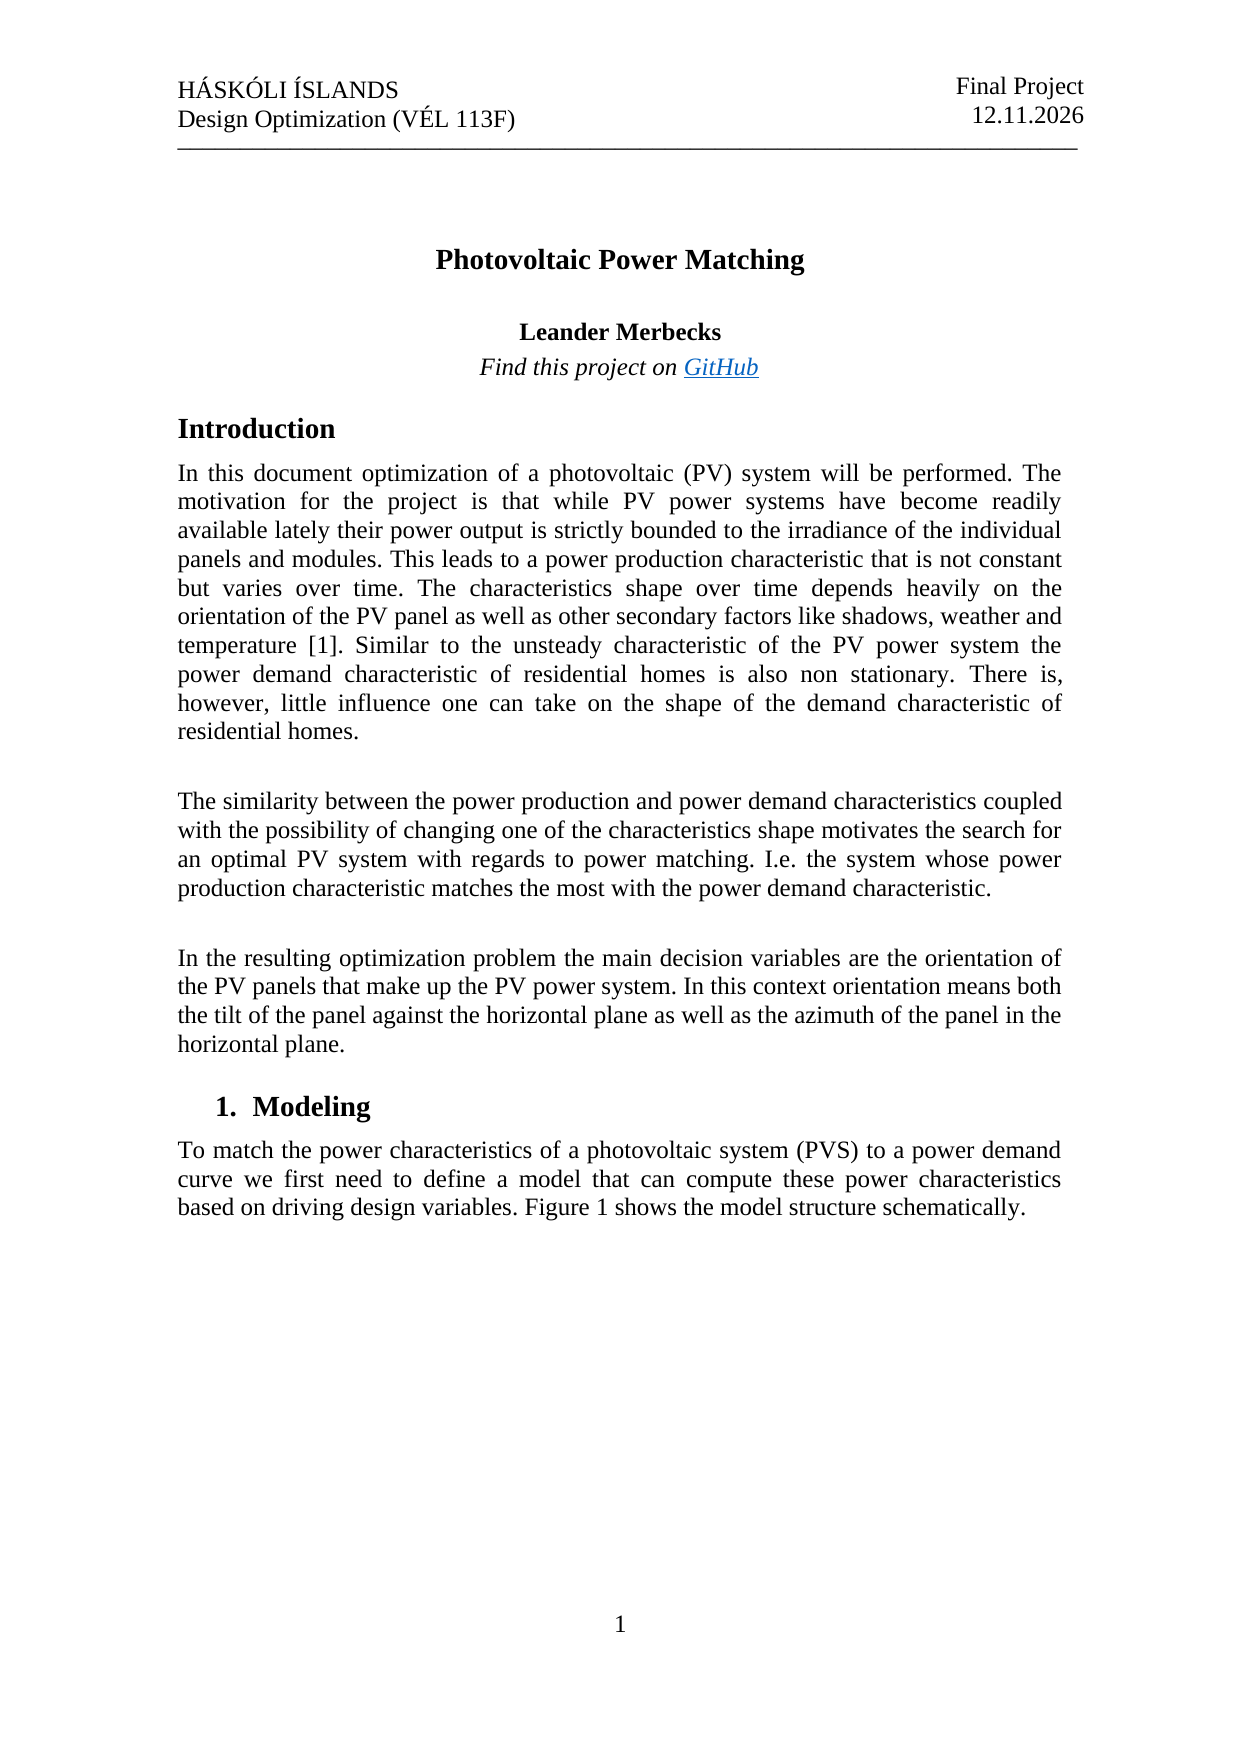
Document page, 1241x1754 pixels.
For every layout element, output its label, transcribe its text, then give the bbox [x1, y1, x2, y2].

text Find this project on GitHub [177, 352, 1063, 380]
text To match the power characteristics of a photovoltaic system (PVS) to a power demand curve we first need to define a model that can compute these power characteristics based on driving design variables. Figure 1 shows the model structure schematically. [177, 1135, 1063, 1221]
subtitle Introduction [177, 412, 1063, 445]
text Leander Merbecks [177, 317, 1063, 345]
subtitle Modeling [215, 1089, 1063, 1122]
text The similarity between the power production and power demand characteristics coupled with the possibility of changing one of the characteristics shape motivates the search for an optimal PV system with regards to power matching. I.e. the system whose power production characteristic matches the most with the power demand characteristic. [177, 786, 1063, 901]
text In the resulting optimization problem the main decision variables are the orientation of the PV panels that make up the PV power system. In this context orientation means both the tilt of the panel against the horizontal plane as well as the azimuth of the panel in the horizontal plane. [177, 943, 1063, 1058]
text Photovoltaic Power Matching [177, 242, 1063, 275]
text In this document optimization of a photovoltaic (PV) system will be performed. The motivation for the project is that while PV power systems have become readily available lately their power output is strictly bounded to the irradiance of the individual panels and modules. This leads to a power production characteristic that is not constant but varies over time. The characteristics shape over time depends heavily on the orientation of the PV panel as well as other secondary factors like shadows, weather and temperature . Similar to the unsteady characteristic of the PV power system the power demand characteristic of residential homes is also non stationary. There is, however, little influence one can take on the shape of the demand characteristic of residential homes. [177, 458, 1063, 745]
